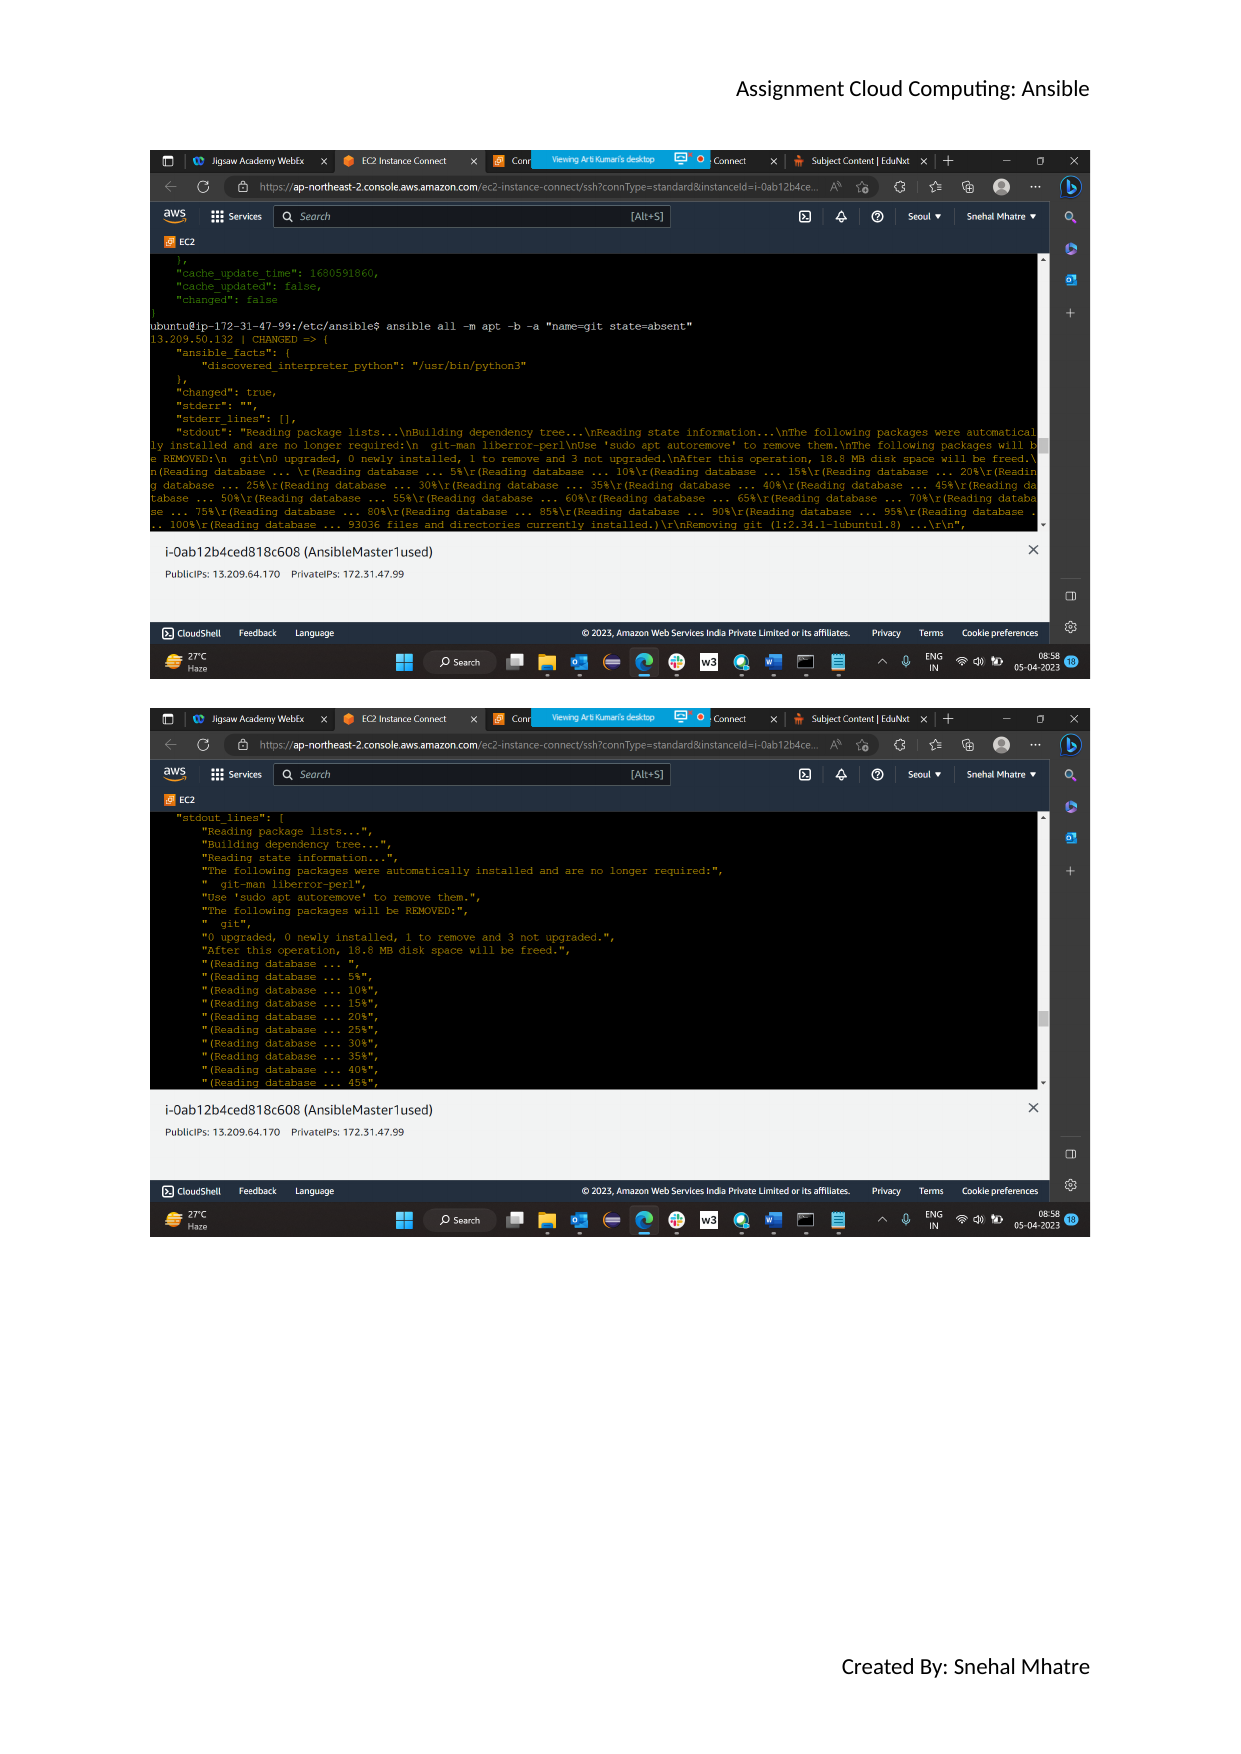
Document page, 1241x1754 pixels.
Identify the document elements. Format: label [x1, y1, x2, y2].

picture [627, 158, 641, 162]
picture [627, 716, 641, 720]
picture [675, 711, 691, 722]
picture [554, 157, 563, 162]
picture [150, 150, 1091, 679]
picture [604, 158, 616, 162]
picture [150, 708, 1091, 1237]
picture [604, 716, 616, 720]
picture [675, 153, 691, 164]
picture [554, 715, 563, 720]
